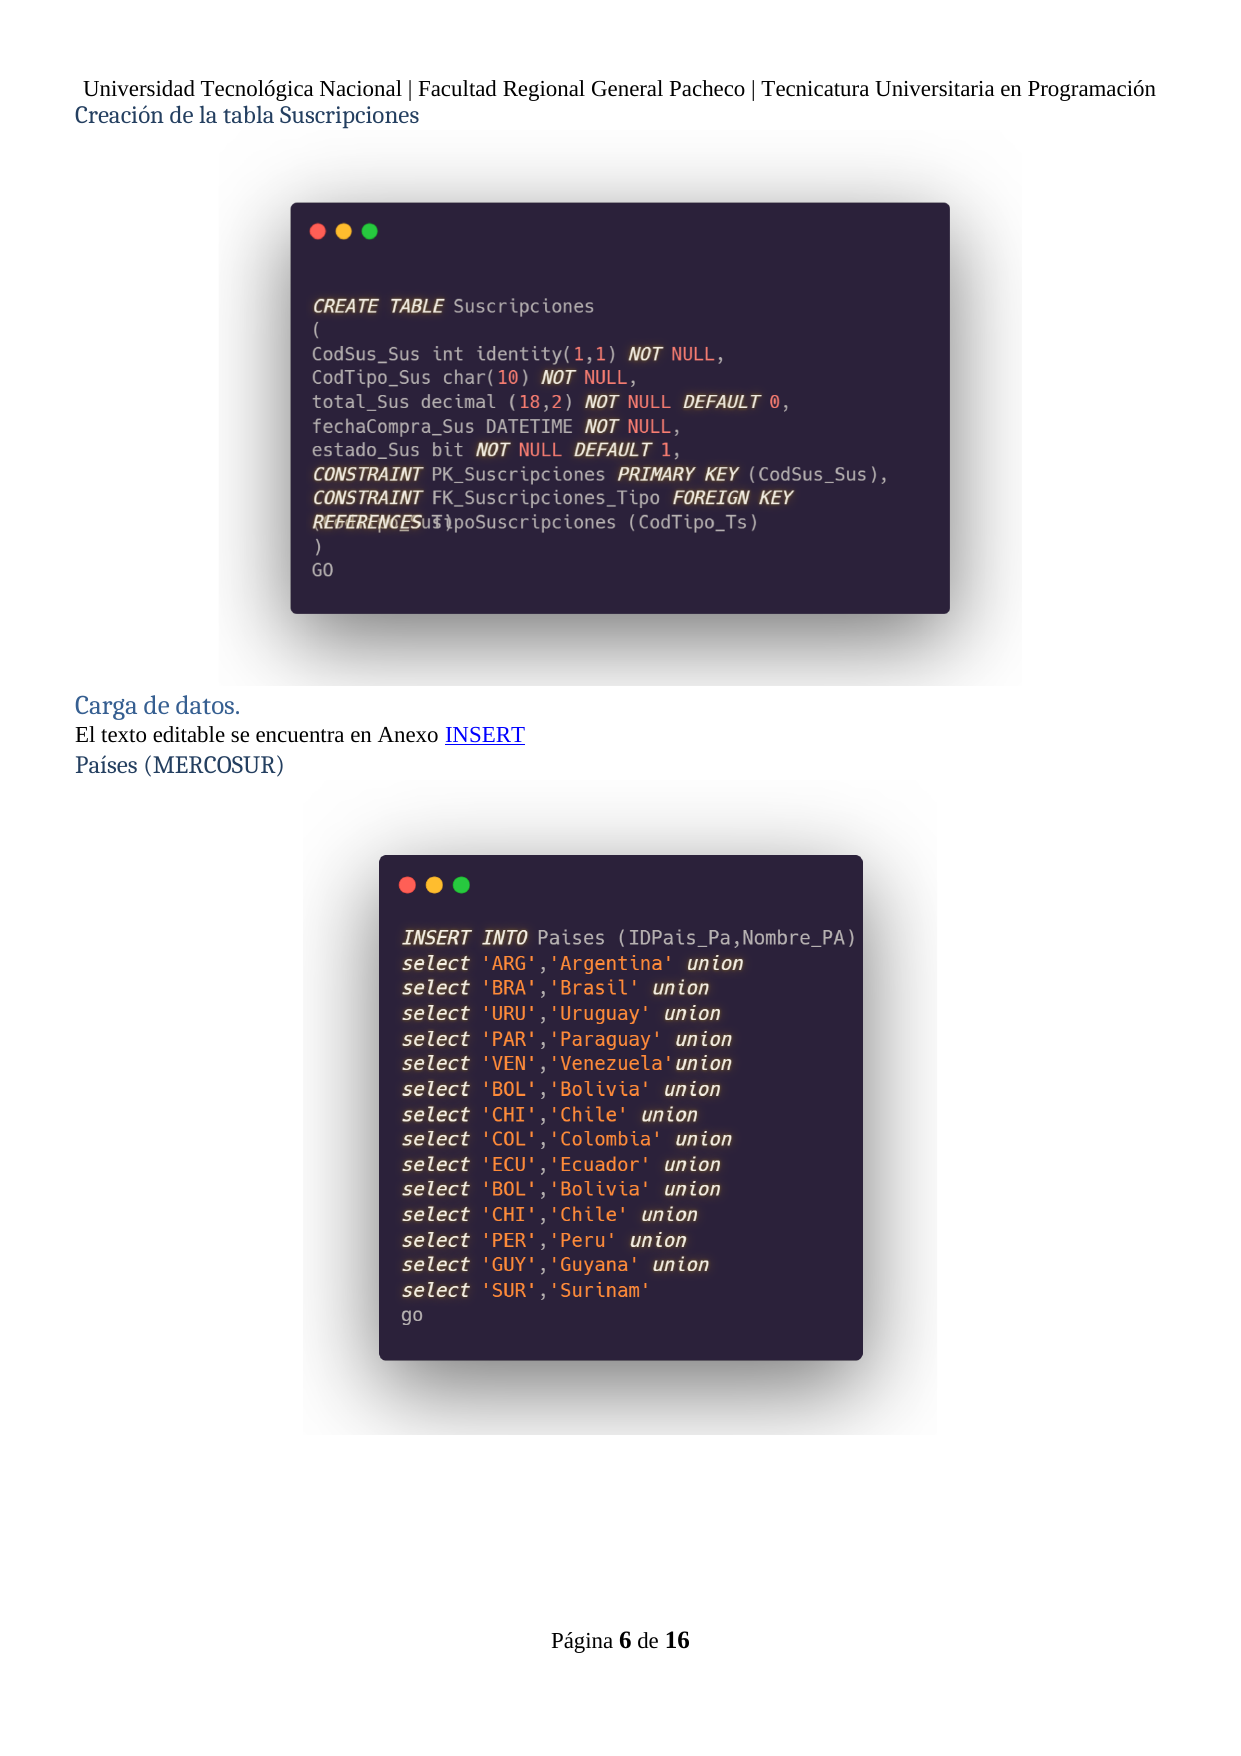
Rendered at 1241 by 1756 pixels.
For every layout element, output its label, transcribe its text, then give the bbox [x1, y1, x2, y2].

subtitle Creación de la tabla Suscripciones [75, 101, 1165, 130]
subtitle Carga de datos. [75, 690, 1165, 721]
subtitle Países (MERCOSUR) [75, 751, 1165, 780]
picture [303, 780, 938, 1435]
picture [218, 130, 1022, 686]
text El texto editable se encuentra en Anexo INSERT [75, 721, 1165, 747]
